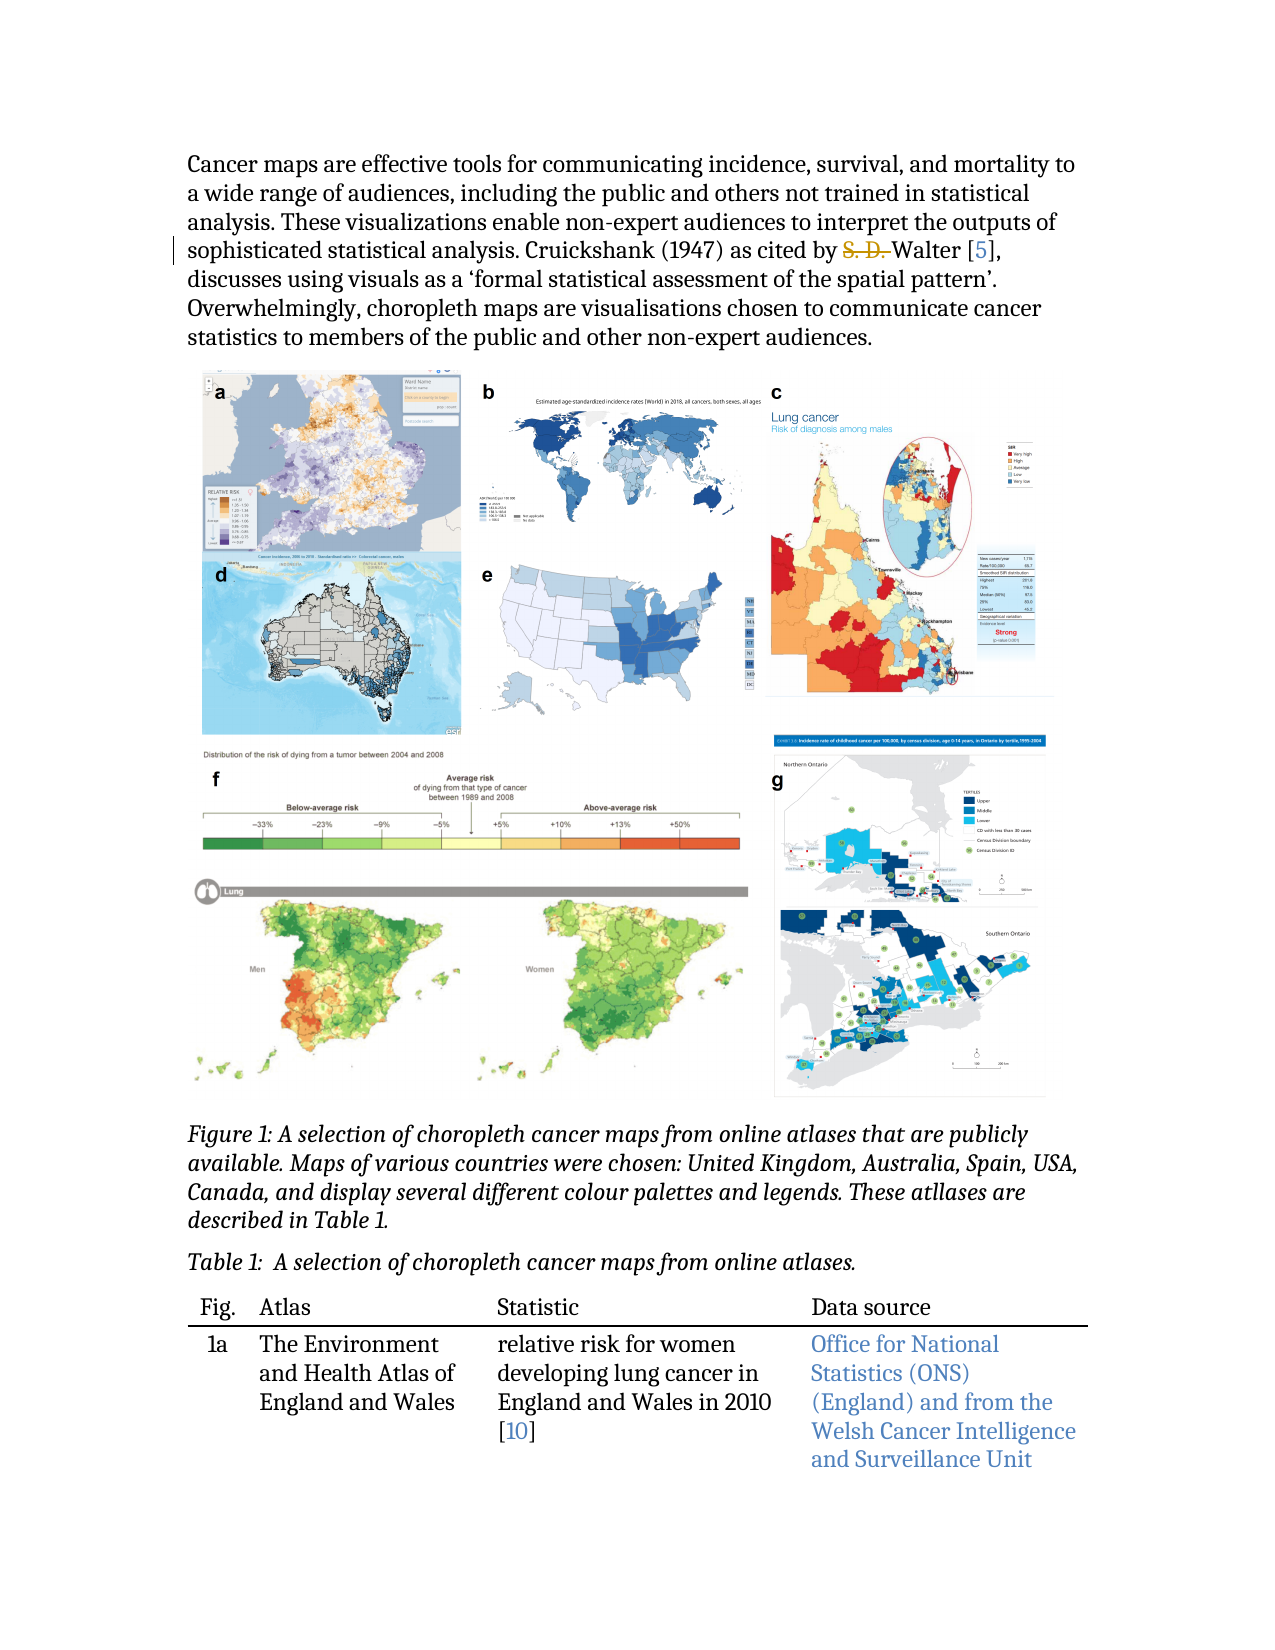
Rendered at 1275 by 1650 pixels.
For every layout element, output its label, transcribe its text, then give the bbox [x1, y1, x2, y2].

table_header Fig. [188, 1289, 248, 1325]
text Cancer maps are effective tools for communicating incidence, survival, and mortality to a wide range of audiences, including the public and others not trained in statistical analysis. These visualizations enable non-expert audiences to interpret the outputs of sophisticated statistical analysis. Cruickshank (1947) as cited by Walter [5], discusses using visuals as a ‘formal statistical assessment of the spatial pattern’. Overwhelmingly, choropleth maps are visualisations chosen to communicate cancer statistics to members of the public and other non-expert audiences. [187, 150, 1087, 351]
table_header Data source [800, 1289, 1087, 1325]
picture [187, 370, 1063, 1100]
table_header Statistic [486, 1289, 800, 1325]
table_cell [486, 1327, 800, 1474]
table_cell 1a [188, 1327, 248, 1474]
text Figure 1: A selection of choropleth cancer maps from online atlases that are publicly available. Maps of various countries were chosen: United Kingdom, Australia, Spain, USA, Canada, and display several different colour palettes and legends. These atllases are described in Table 1. [187, 1120, 1087, 1235]
table_header Atlas [248, 1289, 486, 1325]
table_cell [800, 1327, 1087, 1474]
text Table 1: A selection of choropleth cancer maps from online atlases. [187, 1247, 1087, 1276]
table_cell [248, 1327, 486, 1474]
